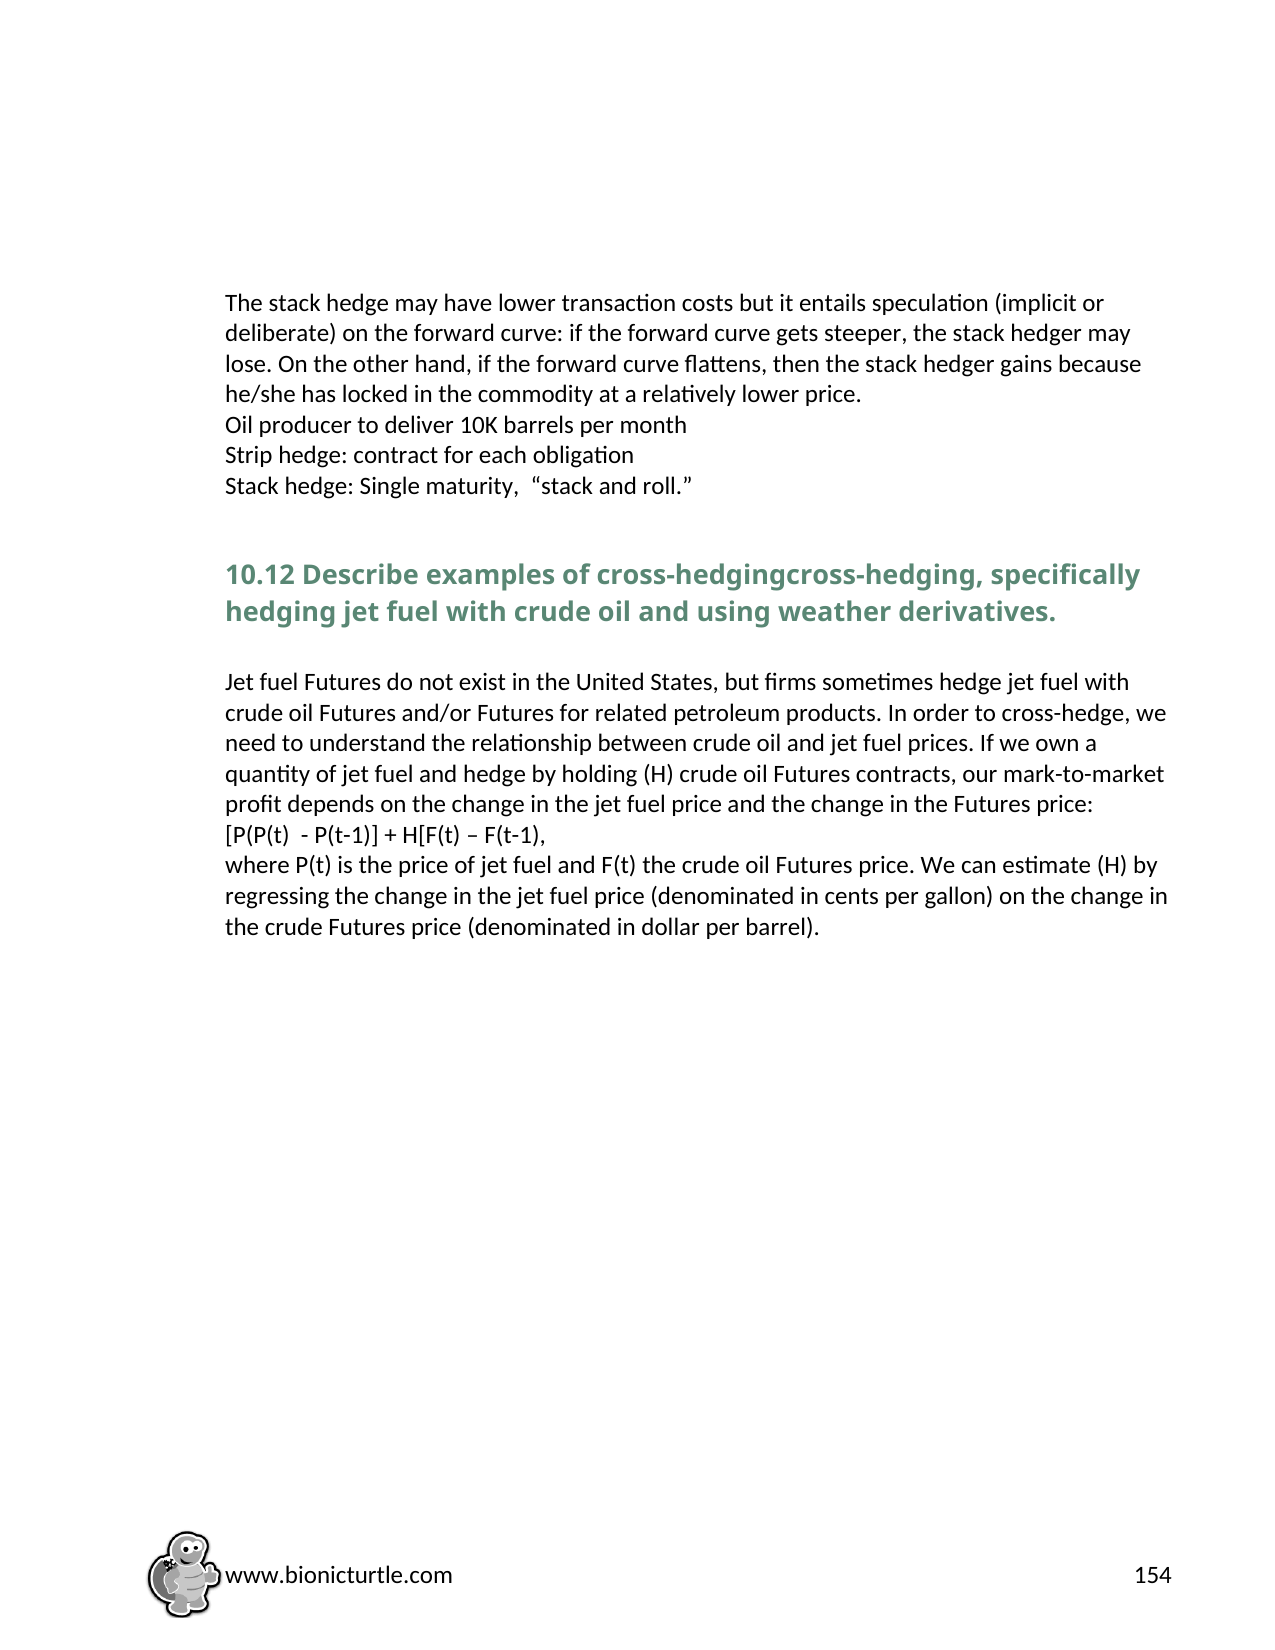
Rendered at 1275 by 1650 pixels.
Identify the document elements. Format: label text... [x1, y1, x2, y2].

text Stack hedge: Single maturity, “stack and roll.” [225, 470, 1172, 500]
subtitle 10.12 Describe examples of , specifically hedging jet fuel with crude oil and using weather derivatives. [225, 556, 1172, 666]
text [t) - P(t-1)] + H[F(t) – F(t-1) [225, 819, 1172, 849]
text The stack hedge may have lower transaction costs but it entails speculation (implicit or deliberate) on the forward curve: if the forward curve gets steeper, the stack hedger may lose. On the other hand, if the forward curve flattens, then the stack hedger gains because he/she has locked in the commodity at a relatively lower price. [225, 287, 1172, 409]
text where P(t) is the price of jet fuel and F(t) the crude oil Futures price. We can estimate (H) by regressing the change in the jet fuel price (denominated in cents per gallon) on the change in the crude Futures price (denominated in dollar per barrel). [225, 849, 1172, 941]
text Oil producer to deliver 10K barrels per month [225, 409, 1172, 439]
text Jet fuel Futures do not exist in the United States, but firms sometimes hedge jet fuel with crude oil Futures and/or Futures for related petroleum products. In order to cross-hedge, we need to understand the relationship between crude oil and jet fuel prices. If we own a quantity of jet fuel and hedge by holding (H) crude oil Futures contracts, our mark-to-market profit depends on the change in the jet fuel price and the change in the Futures price: [225, 666, 1172, 819]
text Strip hedge: contract for each obligation [225, 439, 1172, 470]
